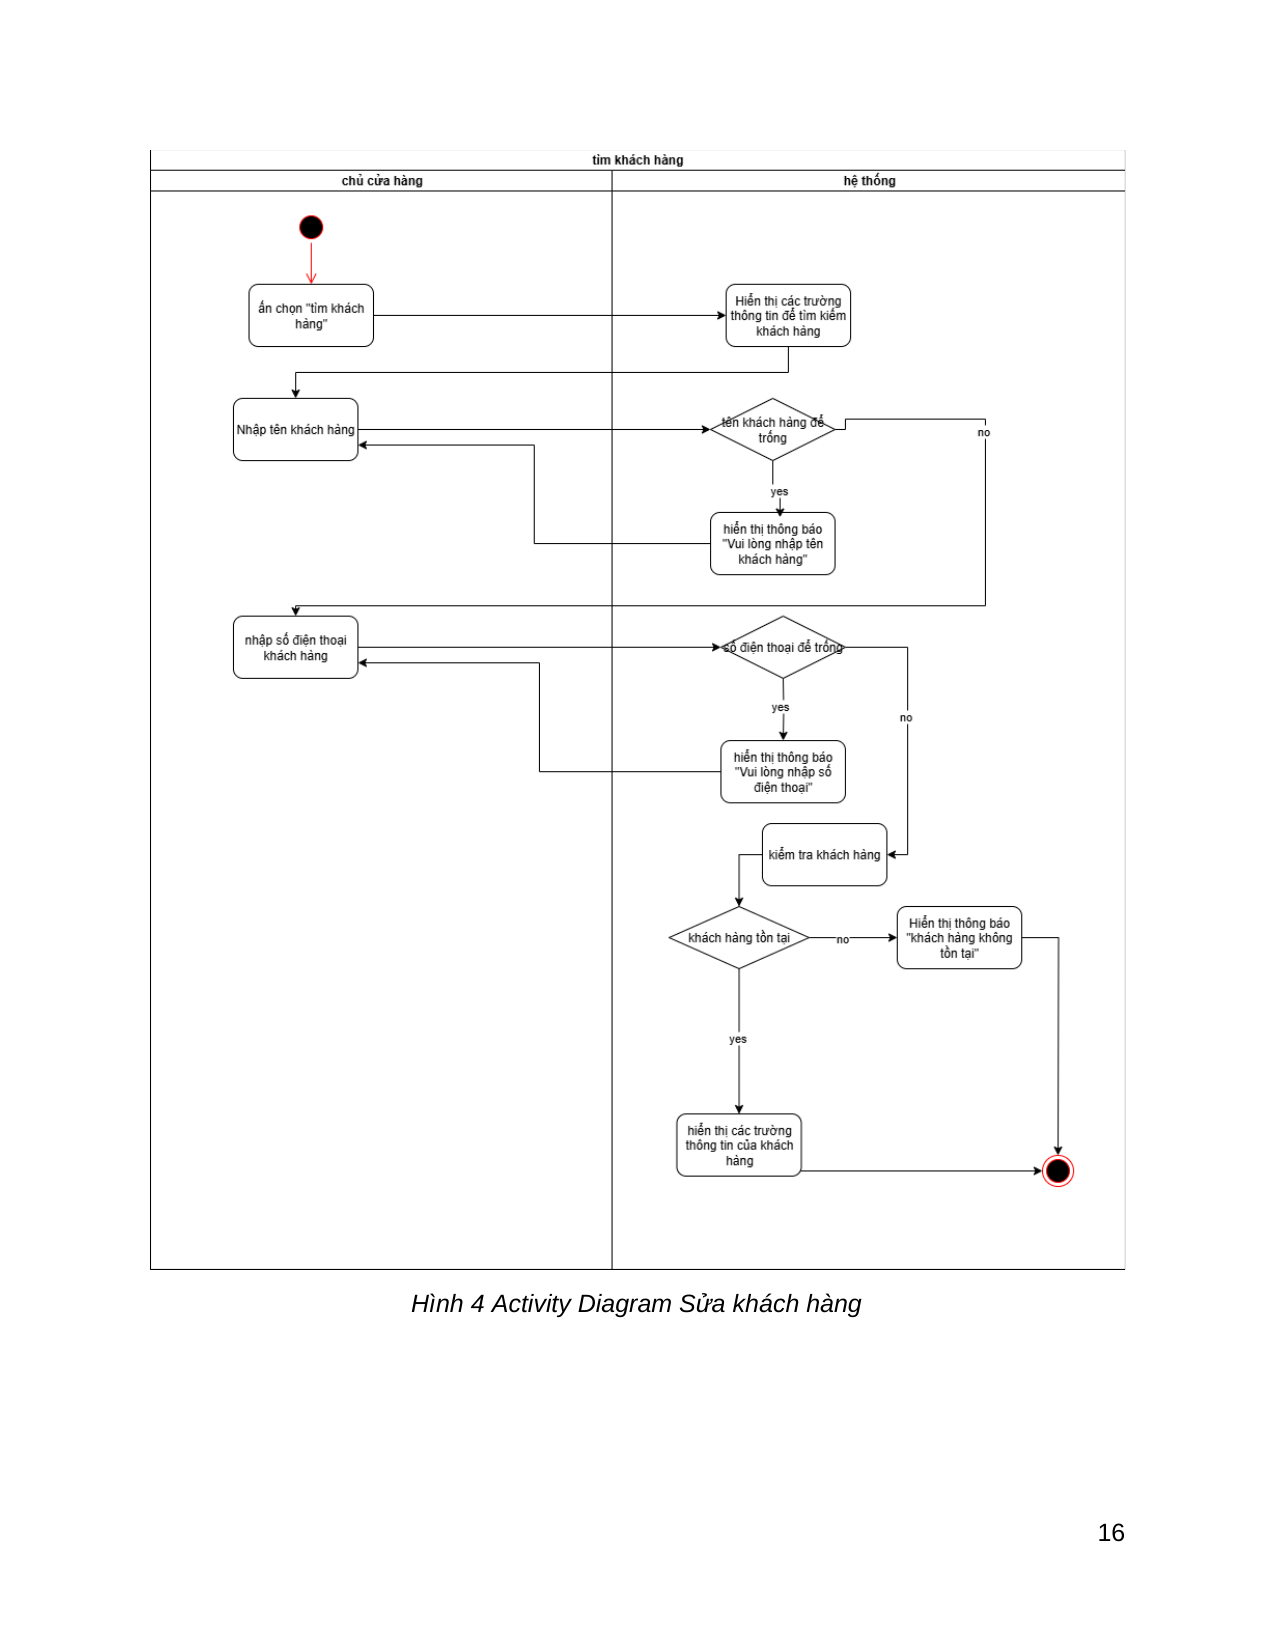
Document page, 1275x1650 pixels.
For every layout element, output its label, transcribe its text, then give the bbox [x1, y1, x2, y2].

picture [150, 150, 1125, 1270]
text Hình 4 Activity Diagram Sửa khách hàng [150, 1289, 1125, 1318]
